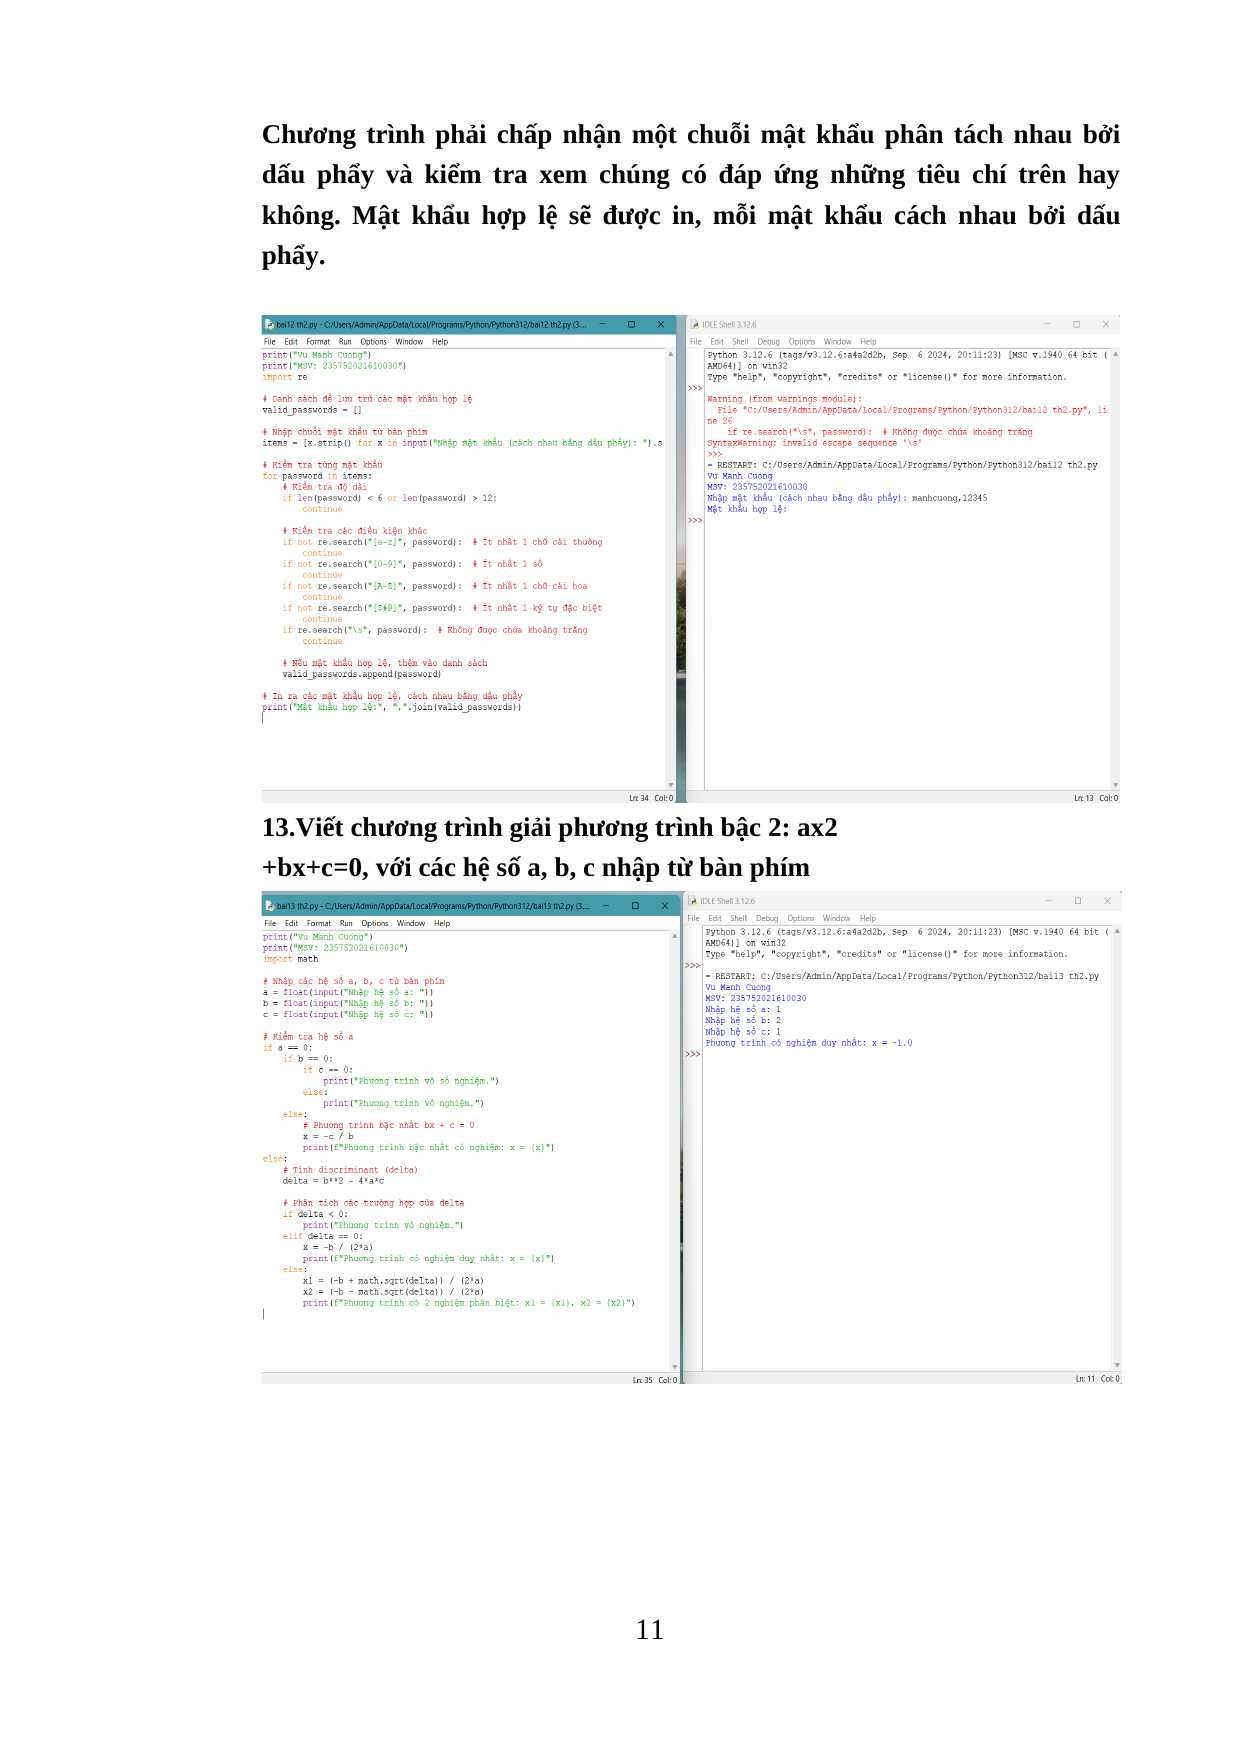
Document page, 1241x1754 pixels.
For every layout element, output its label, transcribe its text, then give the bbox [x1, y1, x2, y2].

list +bx+c=0, với các hệ số a, b, c nhập từ bàn phím [262, 851, 1122, 882]
list 13.Viết chương trình giải phương trình bậc 2: ax2 [262, 811, 1122, 842]
picture [261, 315, 1120, 803]
list Chương trình phải chấp nhận một chuỗi mật khẩu phân tách nhau bởi dấu phẩy và kiểm tra xem chúng có đáp ứng những tiêu chí trên hay không. Mật khẩu hợp lệ sẽ được in, mỗi mật khẩu cách nhau bởi dấu phẩy. [262, 118, 1122, 307]
picture [261, 891, 1122, 1384]
